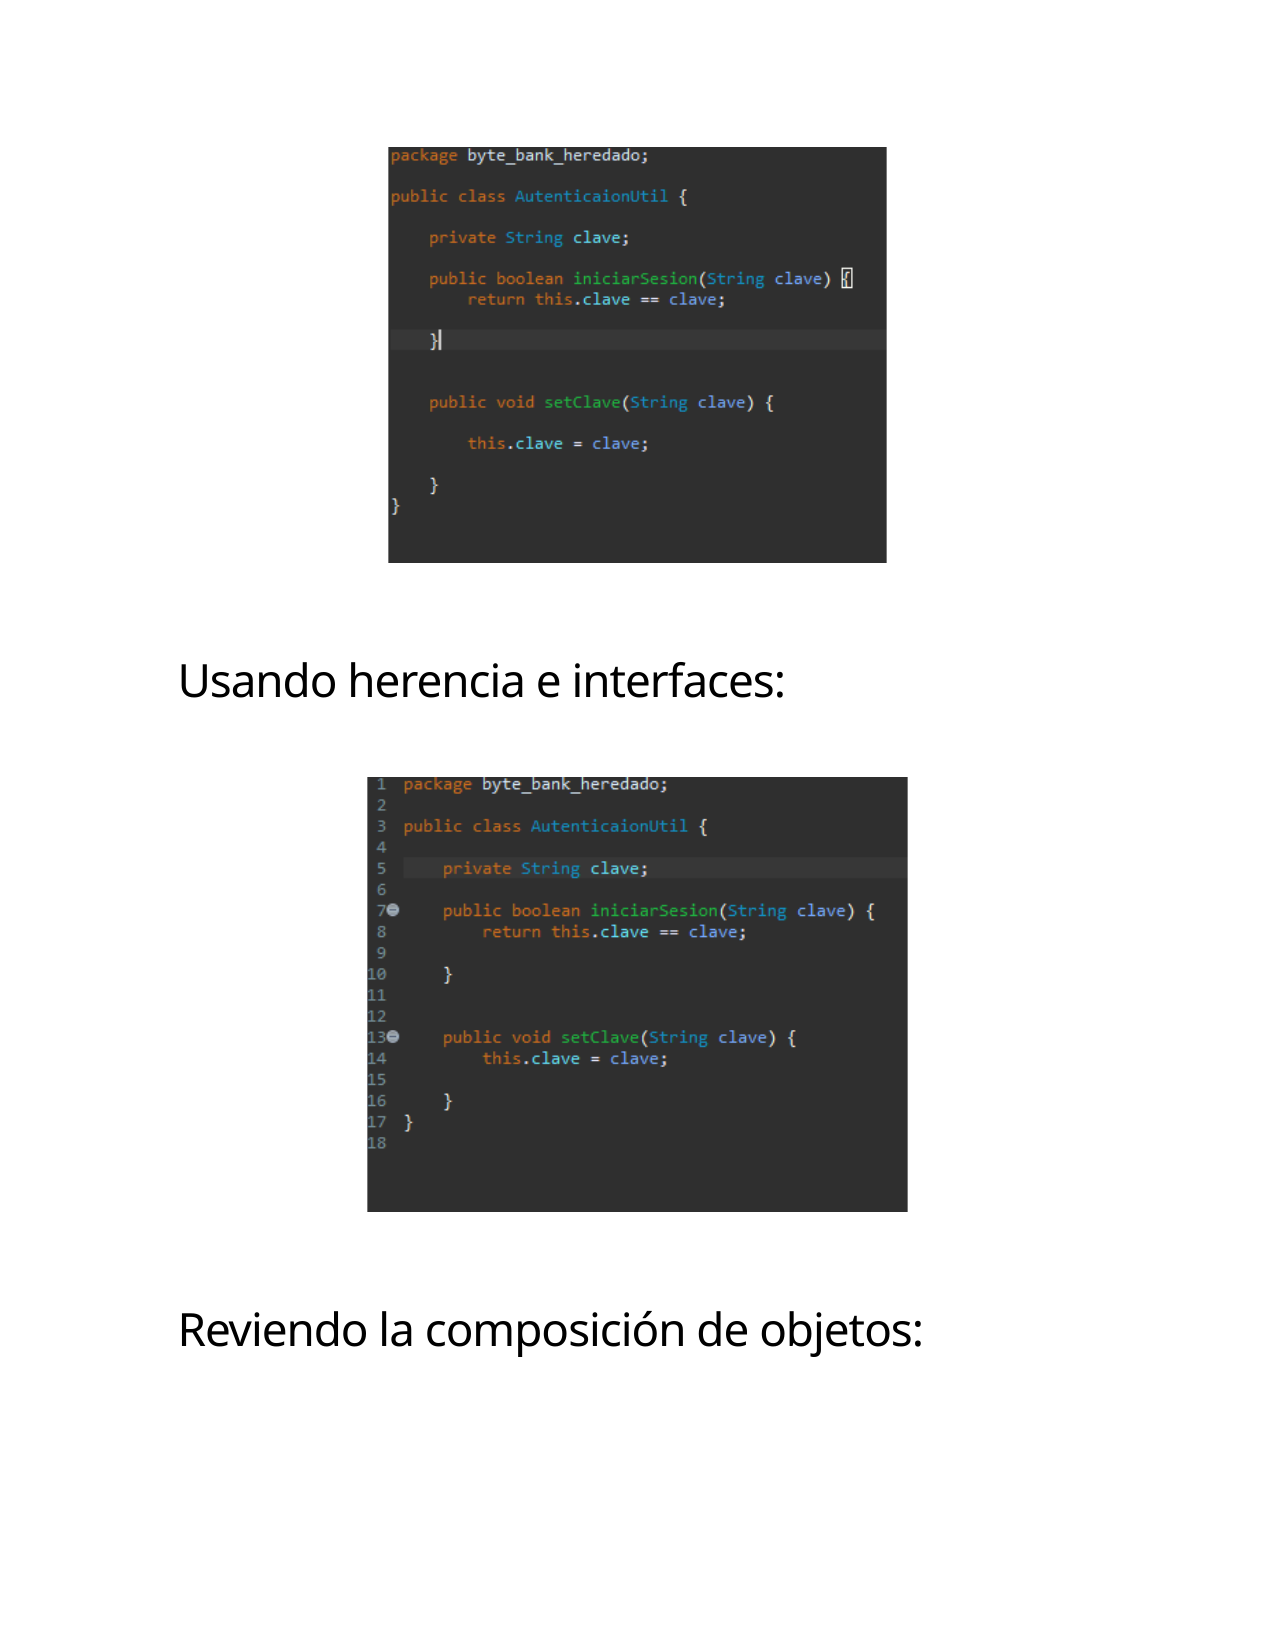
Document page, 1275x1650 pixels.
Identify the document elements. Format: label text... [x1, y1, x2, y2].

picture [388, 147, 887, 563]
picture [367, 777, 908, 1212]
title Reviendo la composición de objetos: [177, 1298, 1098, 1360]
title Usando herencia e interfaces: [177, 649, 1098, 711]
